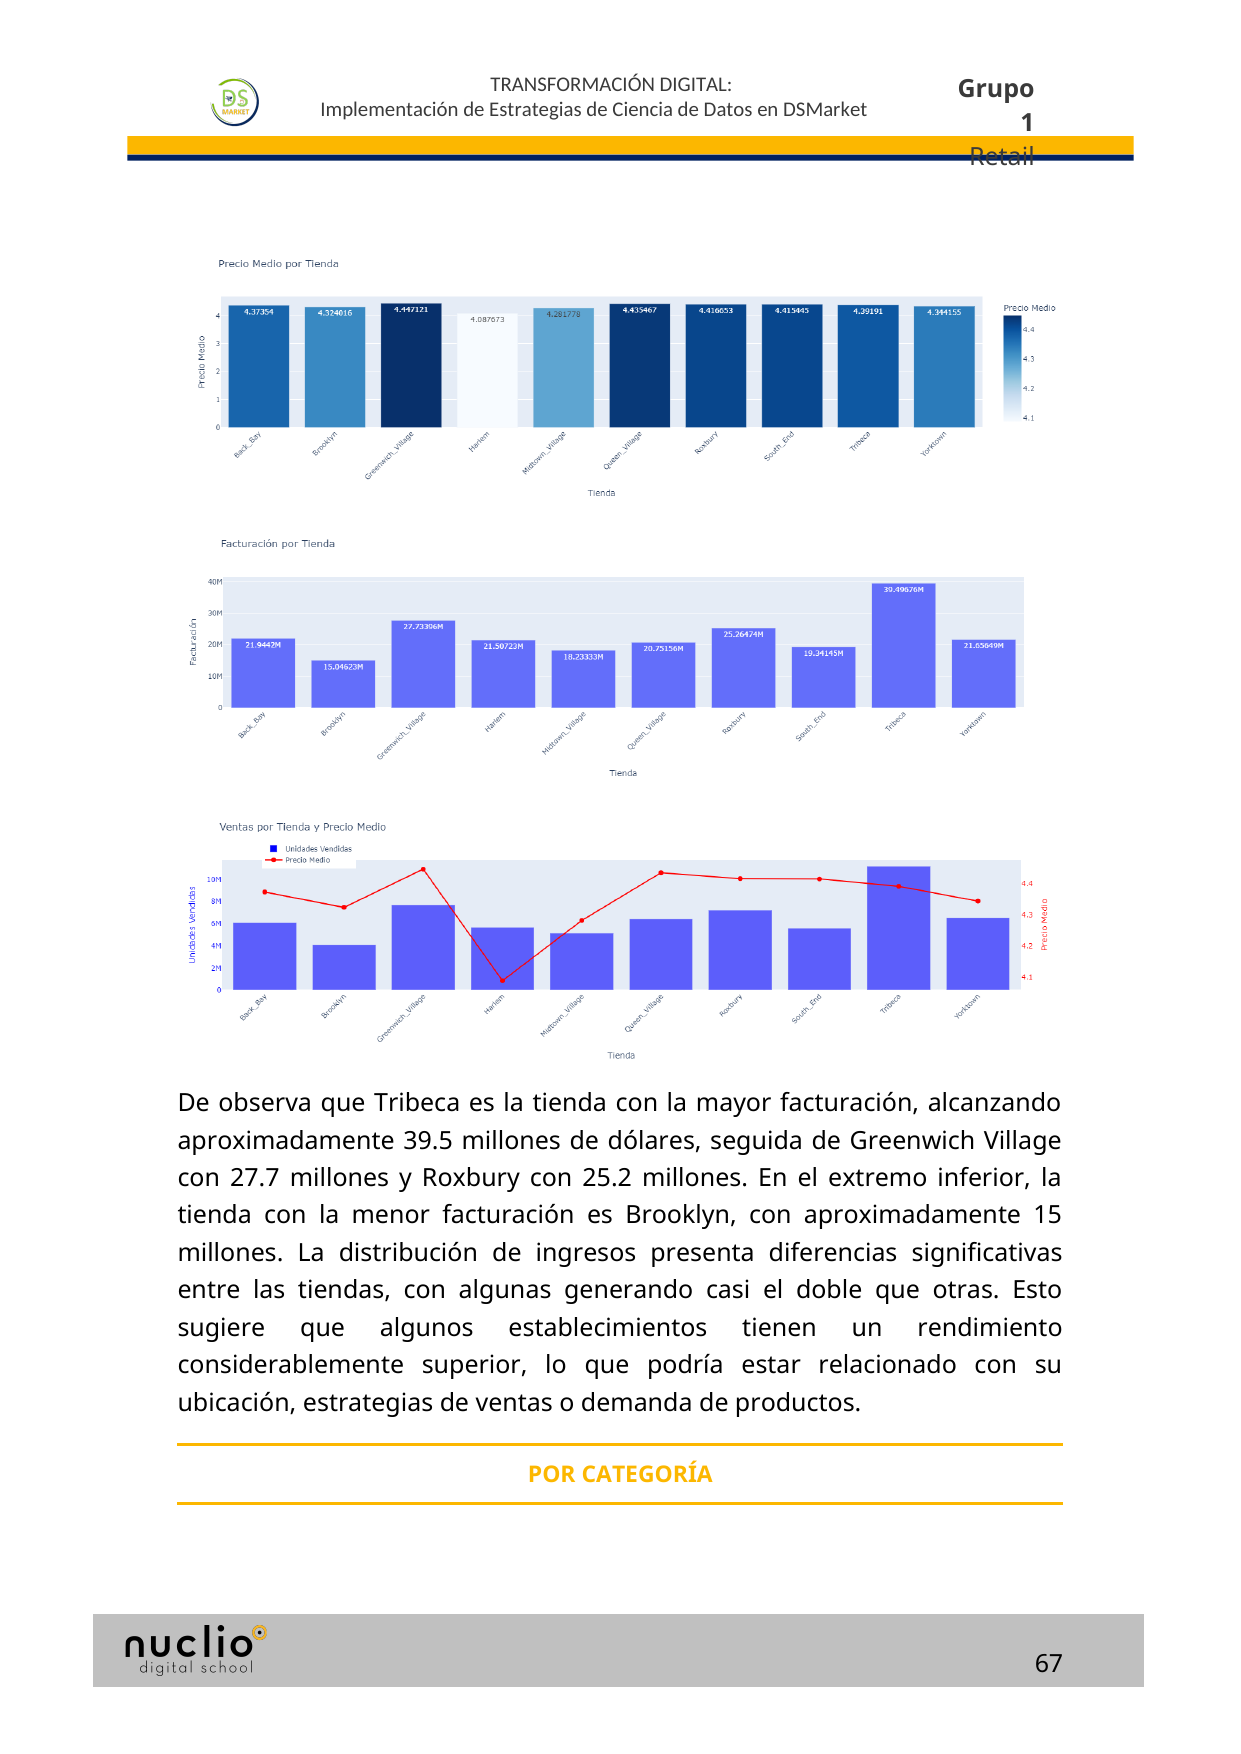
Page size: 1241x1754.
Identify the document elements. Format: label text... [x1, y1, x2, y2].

text por categoría [177, 1446, 1063, 1502]
picture [177, 803, 1063, 1061]
picture [177, 521, 1063, 780]
picture [177, 241, 1063, 498]
picture [205, 70, 264, 127]
picture [125, 1625, 267, 1676]
text De observa que Tribeca es la tienda con la mayor facturación, alcanzando aproximadamente 39.5 millones de dólares, seguida de Greenwich Village con 27.7 millones y Roxbury con 25.2 millones. En el extremo inferior, la tienda con la menor facturación es Brooklyn, con aproximadamente 15 millones. La distribución de ingresos presenta diferencias significativas entre las tiendas, con algunas generando casi el doble que otras. Esto sugiere que algunos establecimientos tienen un rendimiento considerablemente superior, lo que podría estar relacionado con su ubicación, estrategias de ventas o demanda de productos. [177, 1085, 1063, 1418]
